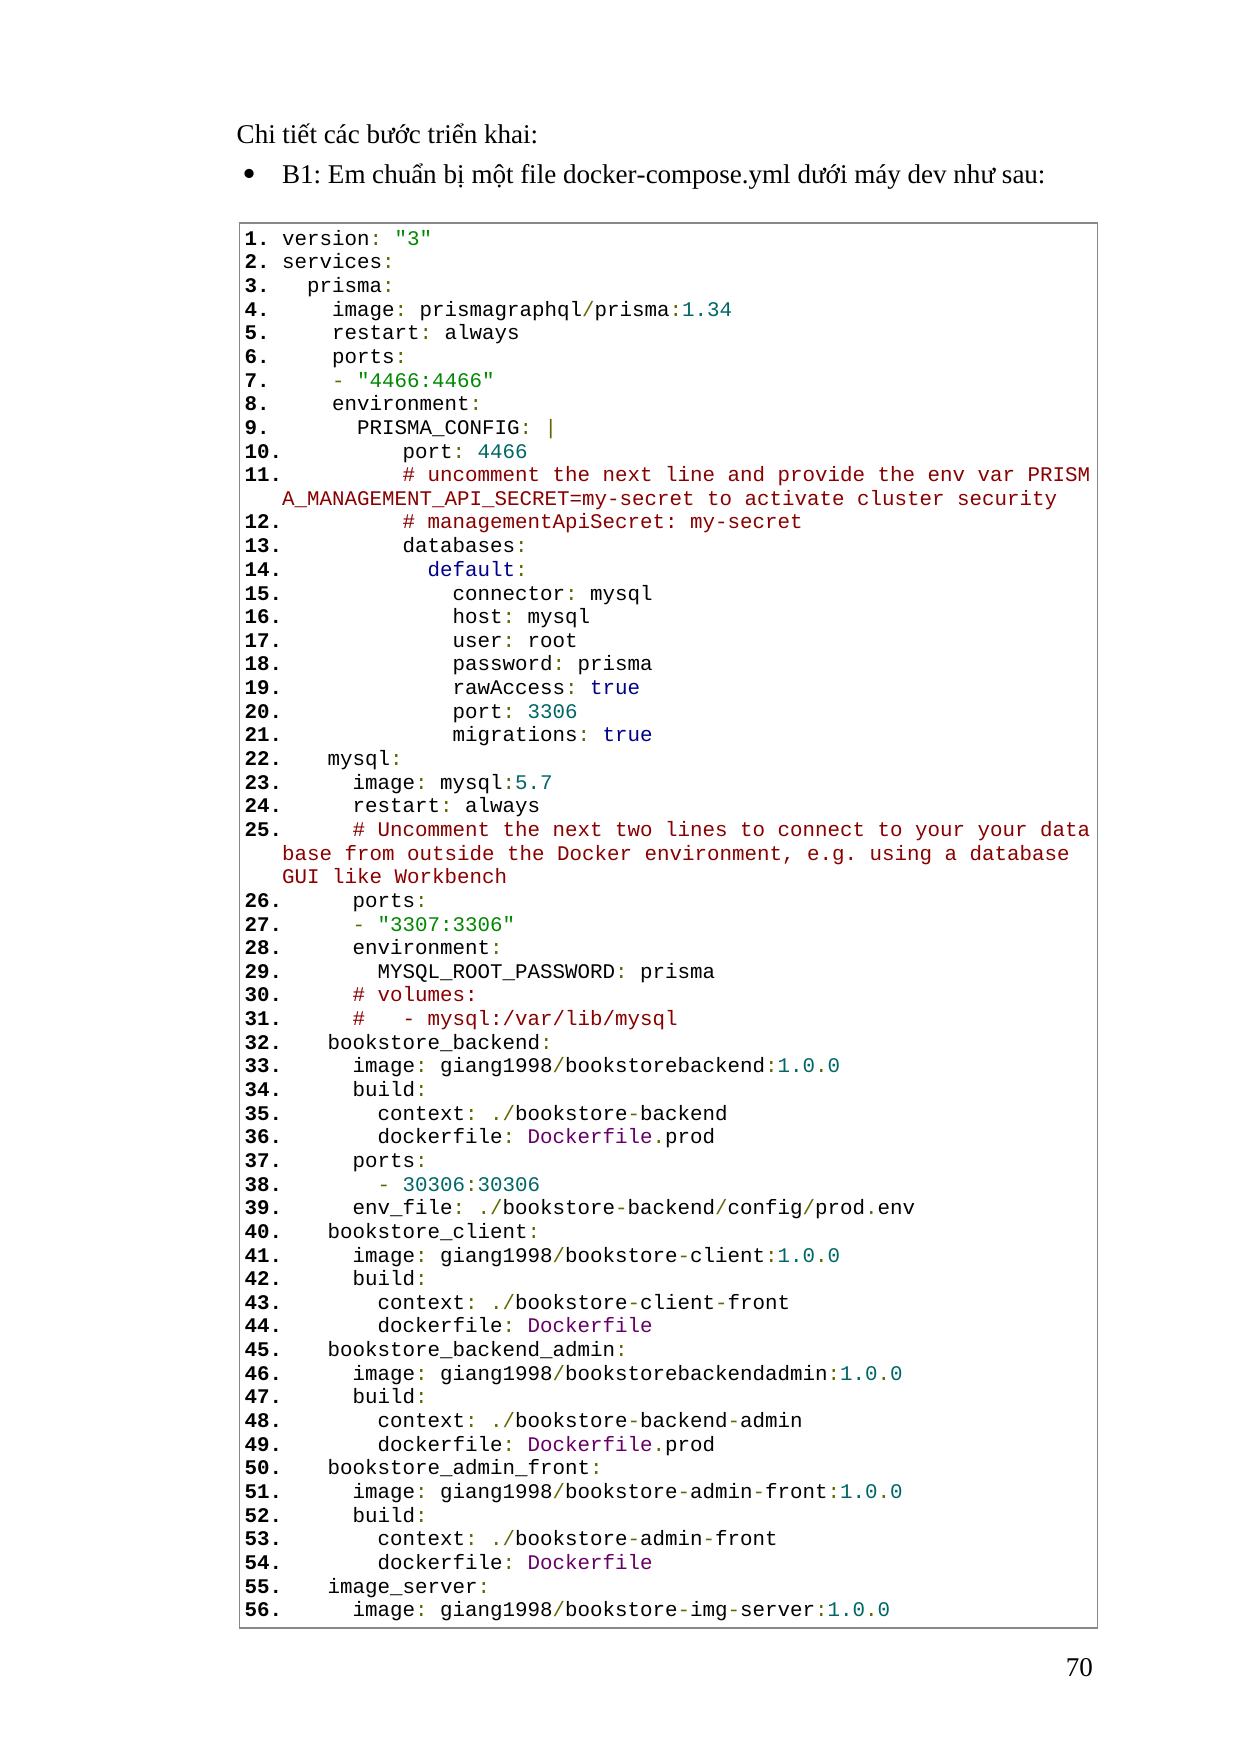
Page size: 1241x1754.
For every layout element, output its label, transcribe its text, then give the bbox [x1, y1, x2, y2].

list image: giang1998/bookstore-admin-front:1.0.0 [240, 1475, 1097, 1499]
list ports: [240, 1144, 1097, 1168]
list password: prisma [240, 648, 1097, 671]
list B1: Em chuẩn bị một file docker-compose.yml dưới máy dev như sau: [244, 158, 1092, 190]
list env_file: ./bookstore-backend/config/prod.env [240, 1192, 1097, 1215]
list PRISMA_CONFIG: | [240, 411, 1097, 435]
list image: giang1998/bookstore-img-server:1.0.0 [240, 1593, 1097, 1627]
list # - mysql:/var/lib/mysql [240, 1002, 1097, 1026]
list prisma: [240, 269, 1097, 293]
list restart: always [240, 789, 1097, 813]
list context: ./bookstore-admin-front [240, 1523, 1097, 1546]
list image: prismagraphql/prisma:1.34 [240, 293, 1097, 317]
list connector: mysql [240, 577, 1097, 600]
list # volumes: [240, 979, 1097, 1002]
list ports: [240, 340, 1097, 364]
list default: [240, 553, 1097, 577]
list image: giang1998/bookstore-client:1.0.0 [240, 1239, 1097, 1262]
list context: ./bookstore-client-front [240, 1286, 1097, 1310]
list migrations: true [240, 719, 1097, 742]
list restart: always [240, 317, 1097, 340]
list context: ./bookstore-backend [240, 1097, 1097, 1121]
text Chi tiết các bước triển khai: [207, 118, 1092, 149]
list bookstore_admin_front: [240, 1452, 1097, 1475]
list databases: [240, 529, 1097, 553]
list bookstore_client: [240, 1215, 1097, 1239]
list MYSQL_ROOT_PASSWORD: prisma [240, 955, 1097, 979]
list bookstore_backend_admin: [240, 1333, 1097, 1357]
list - 30306:30306 [240, 1168, 1097, 1192]
list user: root [240, 624, 1097, 648]
list environment: [240, 388, 1097, 411]
list build: [240, 1381, 1097, 1404]
list environment: [240, 931, 1097, 955]
list dockerfile: Dockerfile [240, 1310, 1097, 1333]
list build: [240, 1262, 1097, 1286]
list - "3307:3306" [240, 908, 1097, 931]
list context: ./bookstore-backend-admin [240, 1404, 1097, 1428]
list version: "3" [240, 224, 1097, 246]
list port: 4466 [240, 435, 1097, 458]
list # managementApiSecret: my-secret [240, 506, 1097, 529]
list rawAccess: true [240, 671, 1097, 695]
list image_server: [240, 1570, 1097, 1593]
list - "4466:4466" [240, 364, 1097, 388]
list bookstore_backend: [240, 1026, 1097, 1050]
list # uncomment the next line and provide the env var PRISMA_MANAGEMENT_API_SECRET=my-secret to activate cluster security [240, 458, 1097, 506]
list image: mysql:5.7 [240, 766, 1097, 789]
list dockerfile: Dockerfile.prod [240, 1428, 1097, 1452]
list build: [240, 1073, 1097, 1097]
list ports: [240, 884, 1097, 908]
list dockerfile: Dockerfile.prod [240, 1121, 1097, 1144]
list host: mysql [240, 600, 1097, 624]
list build: [240, 1499, 1097, 1523]
list image: giang1998/bookstorebackend:1.0.0 [240, 1050, 1097, 1073]
list dockerfile: Dockerfile [240, 1546, 1097, 1570]
list image: giang1998/bookstorebackendadmin:1.0.0 [240, 1357, 1097, 1381]
list mysql: [240, 742, 1097, 766]
list # Uncomment the next two lines to connect to your your database from outside the Docker environment, e.g. using a database GUI like Workbench [240, 813, 1097, 884]
list port: 3306 [240, 695, 1097, 719]
list services: [240, 246, 1097, 269]
